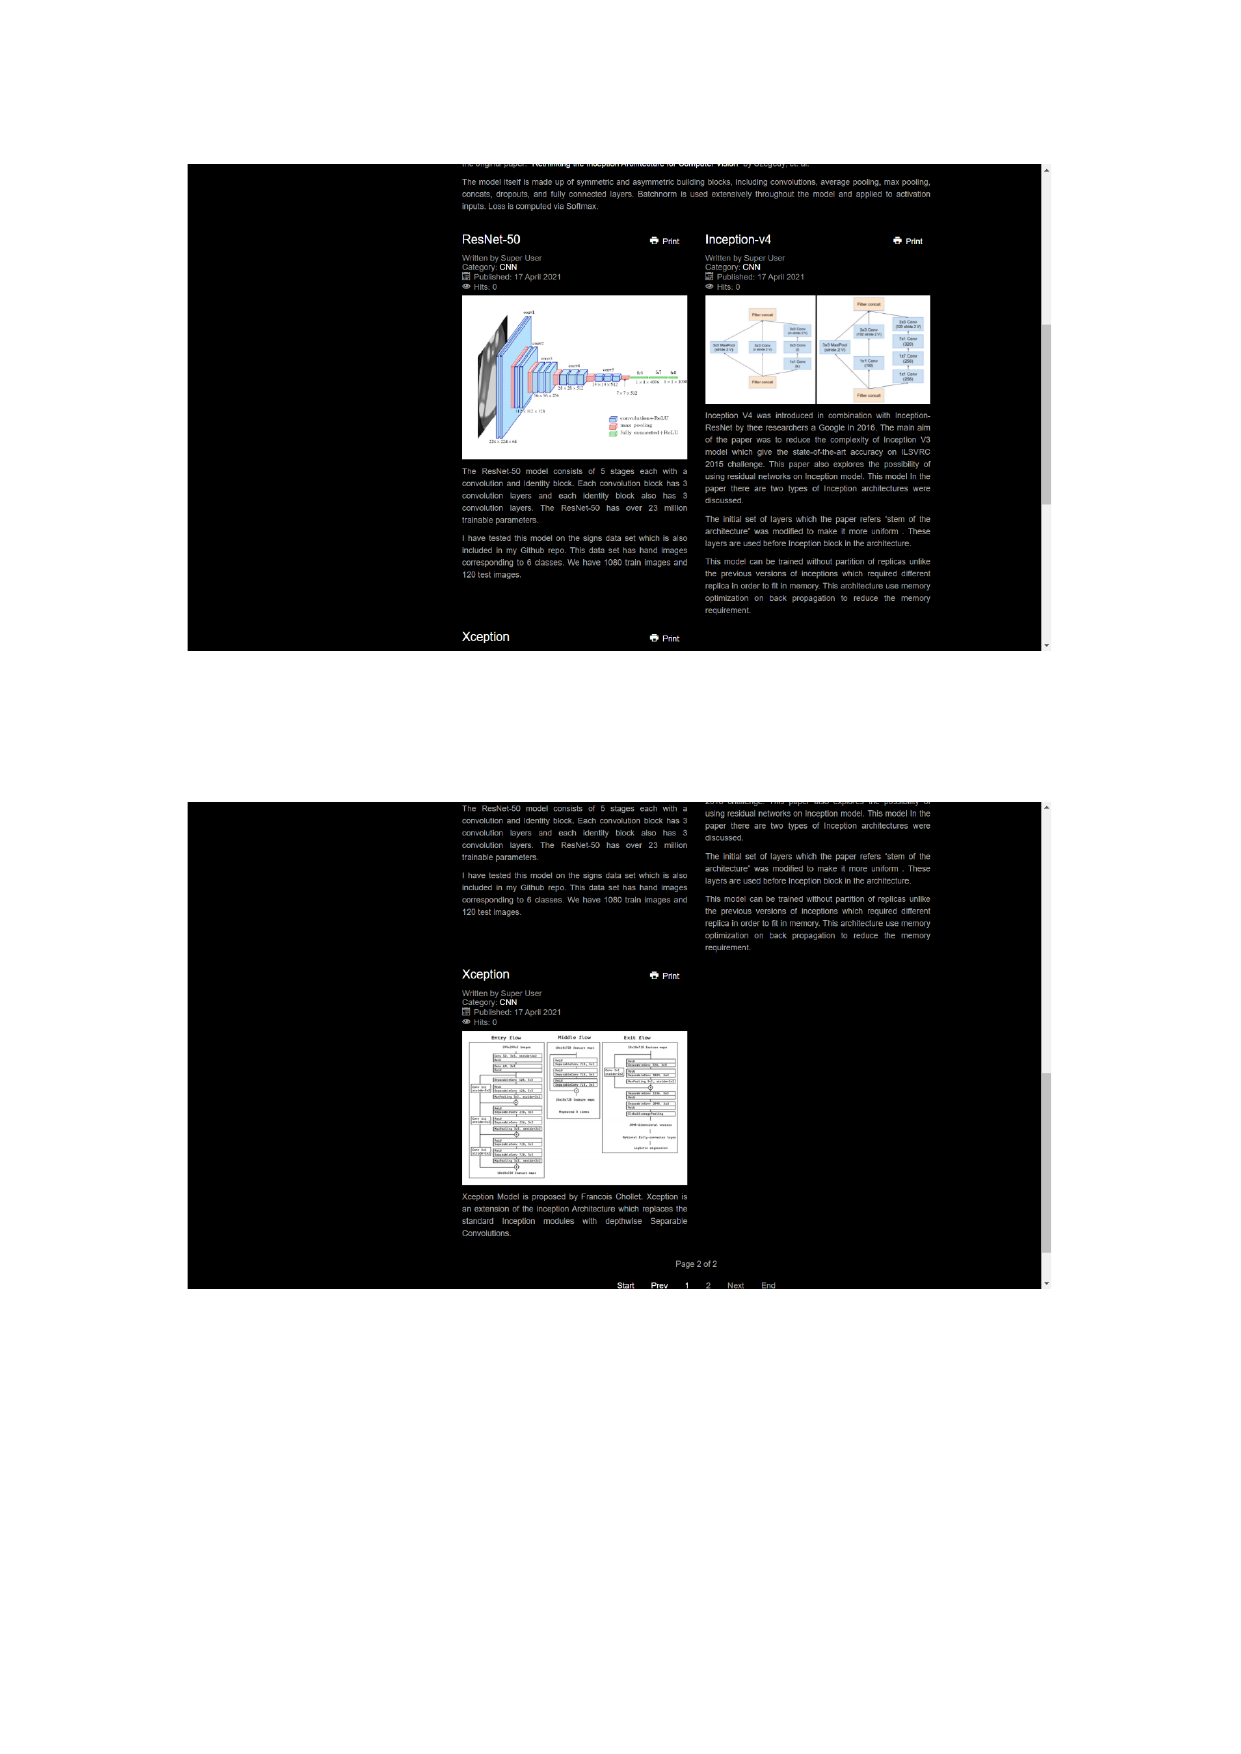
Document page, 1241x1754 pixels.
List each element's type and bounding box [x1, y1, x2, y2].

picture [187, 164, 1052, 651]
picture [187, 802, 1052, 1289]
